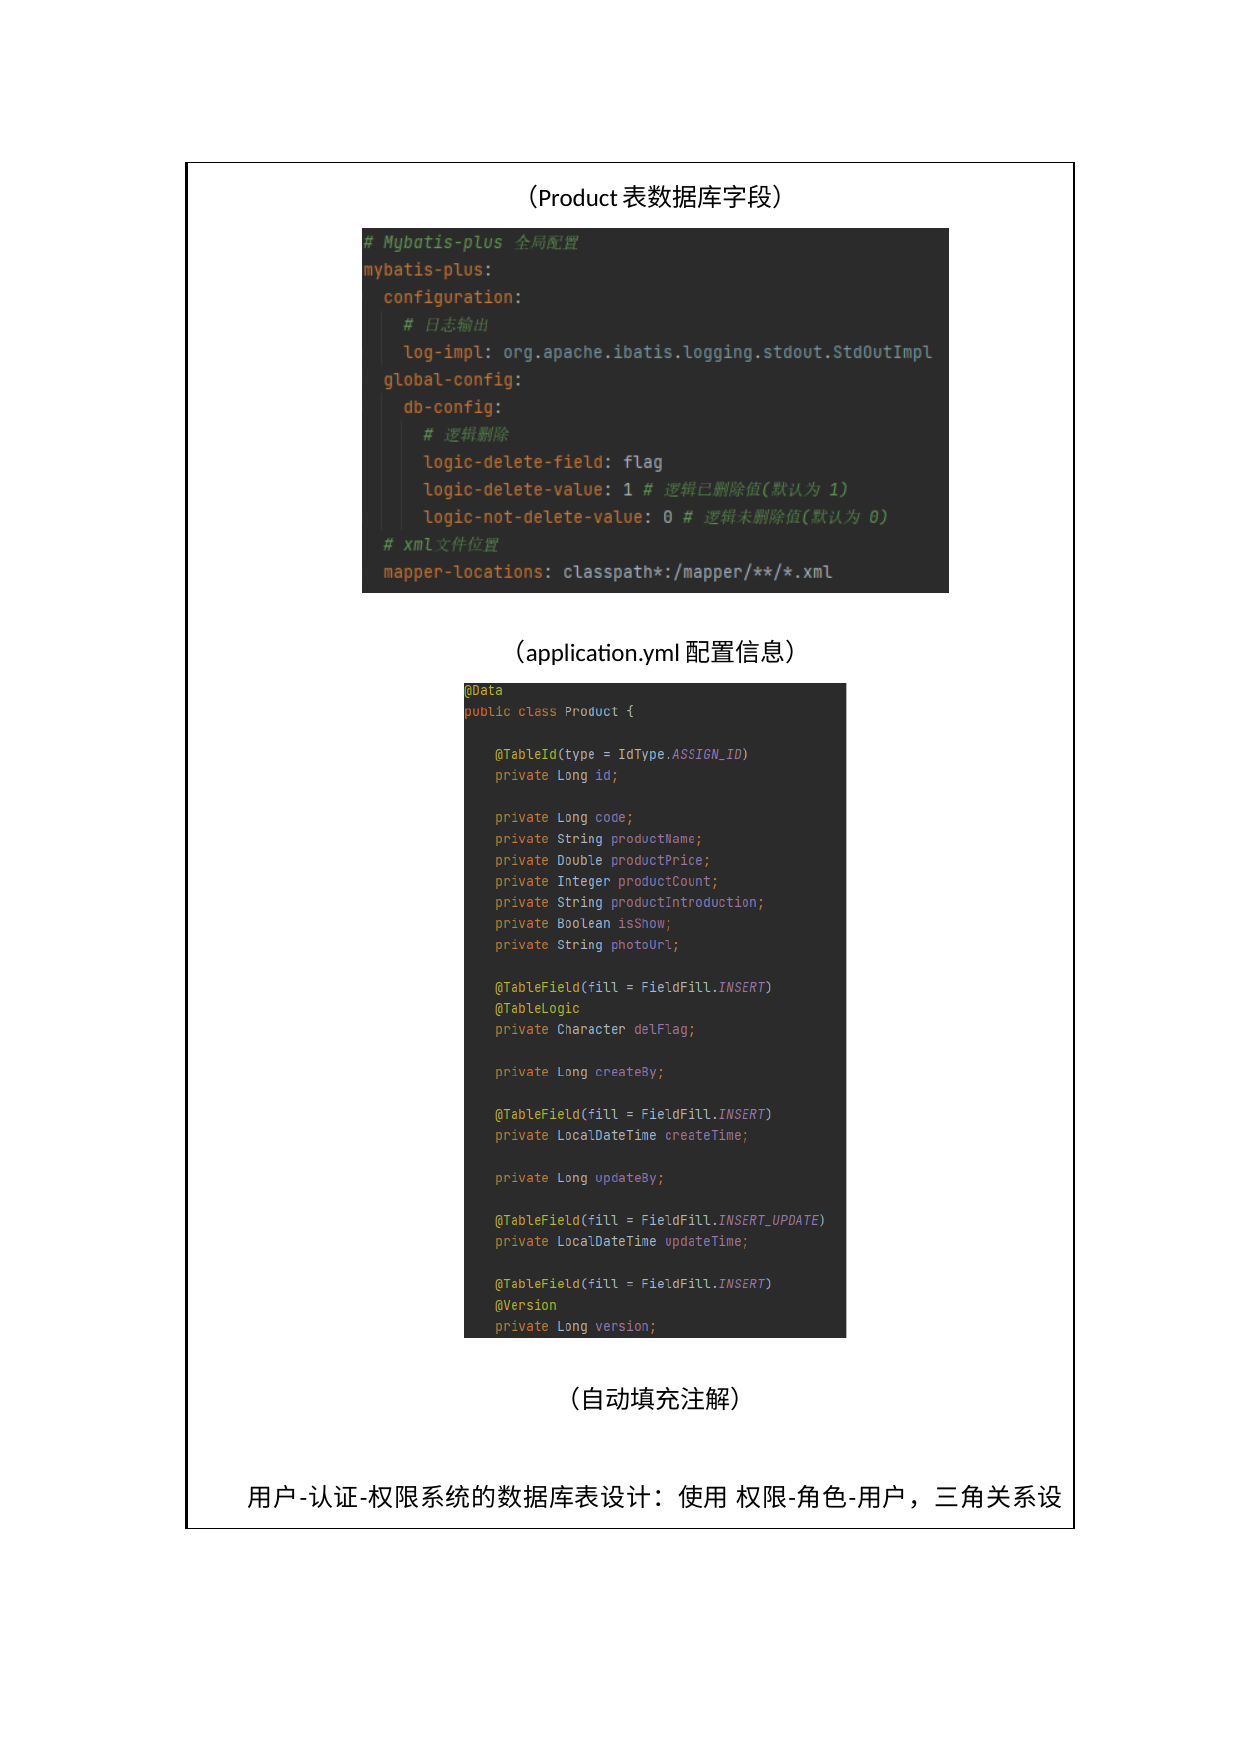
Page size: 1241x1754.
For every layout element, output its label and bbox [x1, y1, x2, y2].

table_cell [188, 163, 1073, 1528]
picture [464, 683, 847, 1338]
picture [362, 228, 949, 593]
